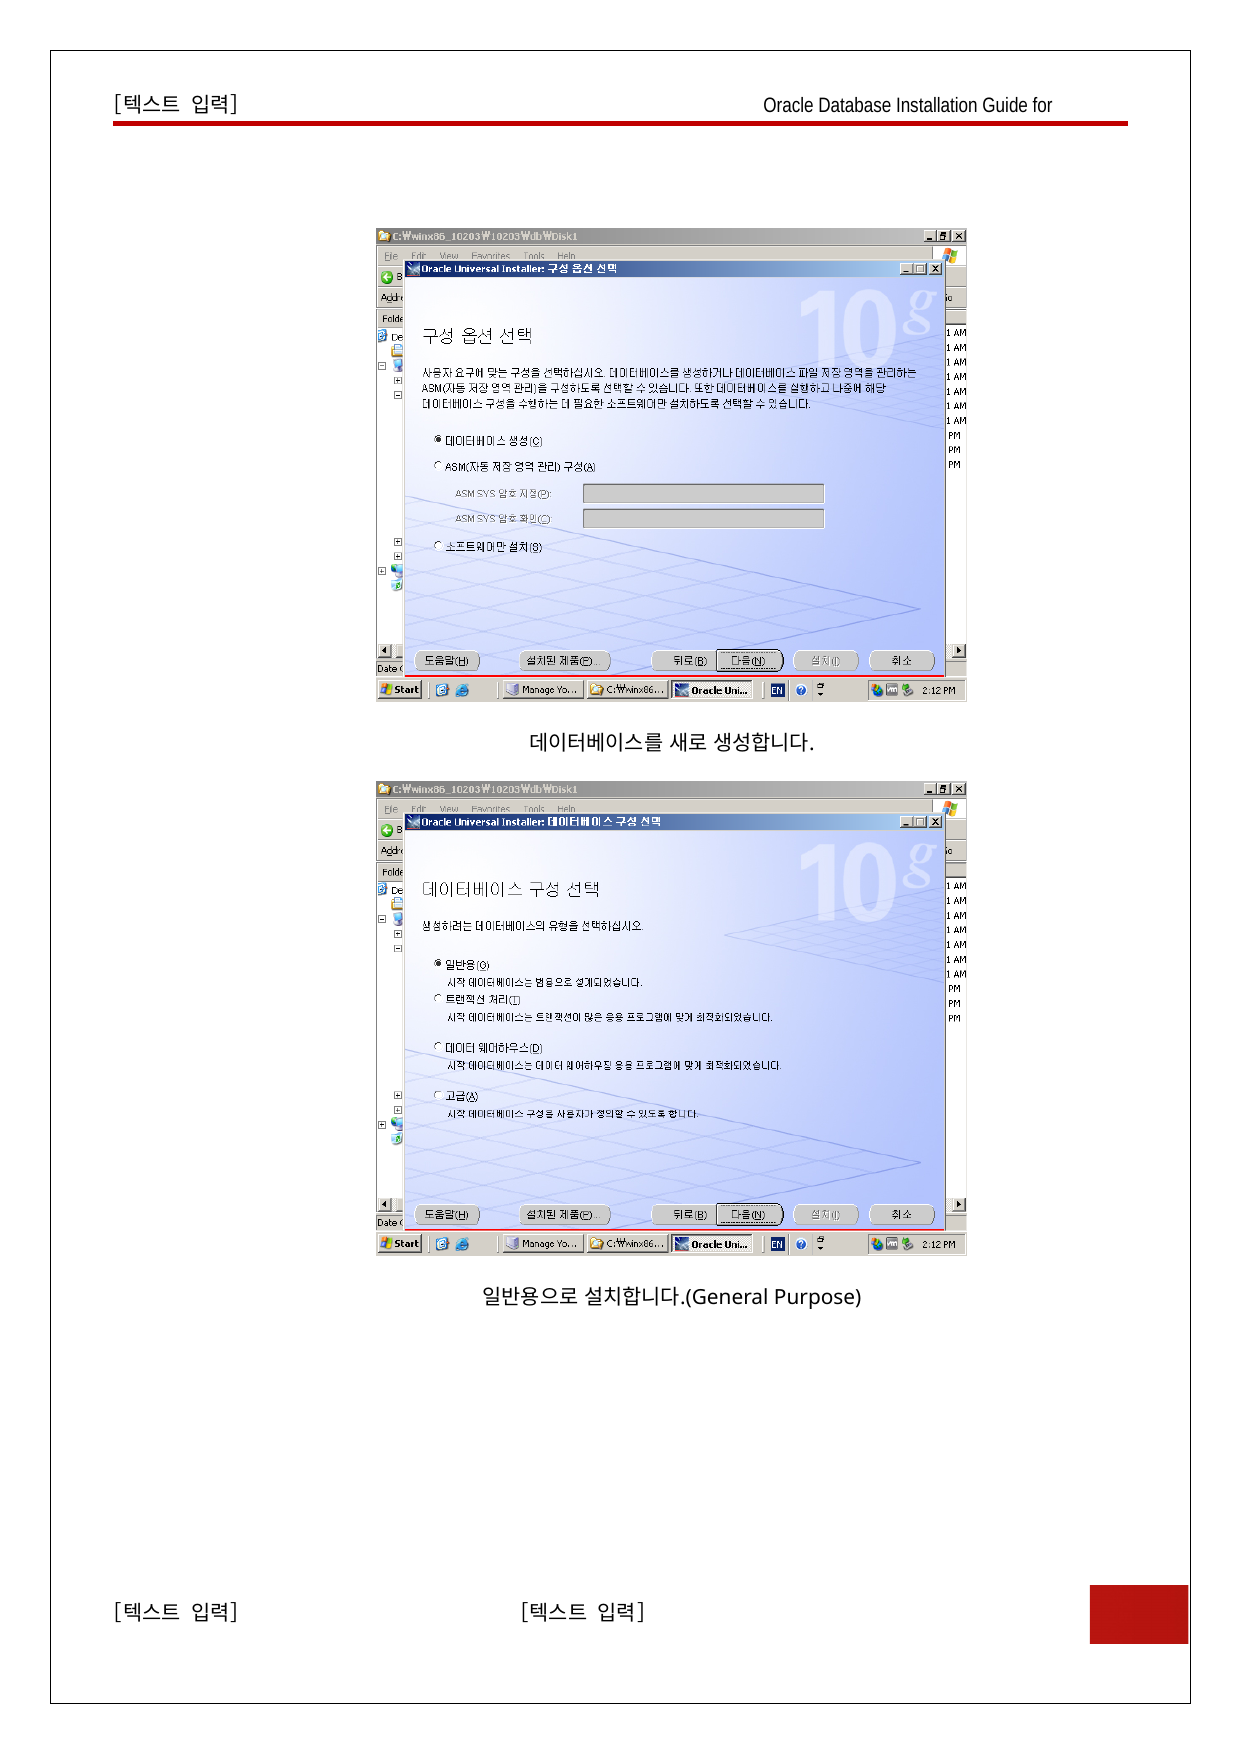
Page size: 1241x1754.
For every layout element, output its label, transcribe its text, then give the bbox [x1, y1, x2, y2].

text 일반용으로 설치합니다.(General Purpose) [216, 1280, 1128, 1311]
picture [376, 228, 967, 702]
picture [376, 781, 967, 1256]
picture [1089, 1585, 1189, 1644]
text 데이터베이스를 새로 생성합니다. [216, 727, 1128, 757]
